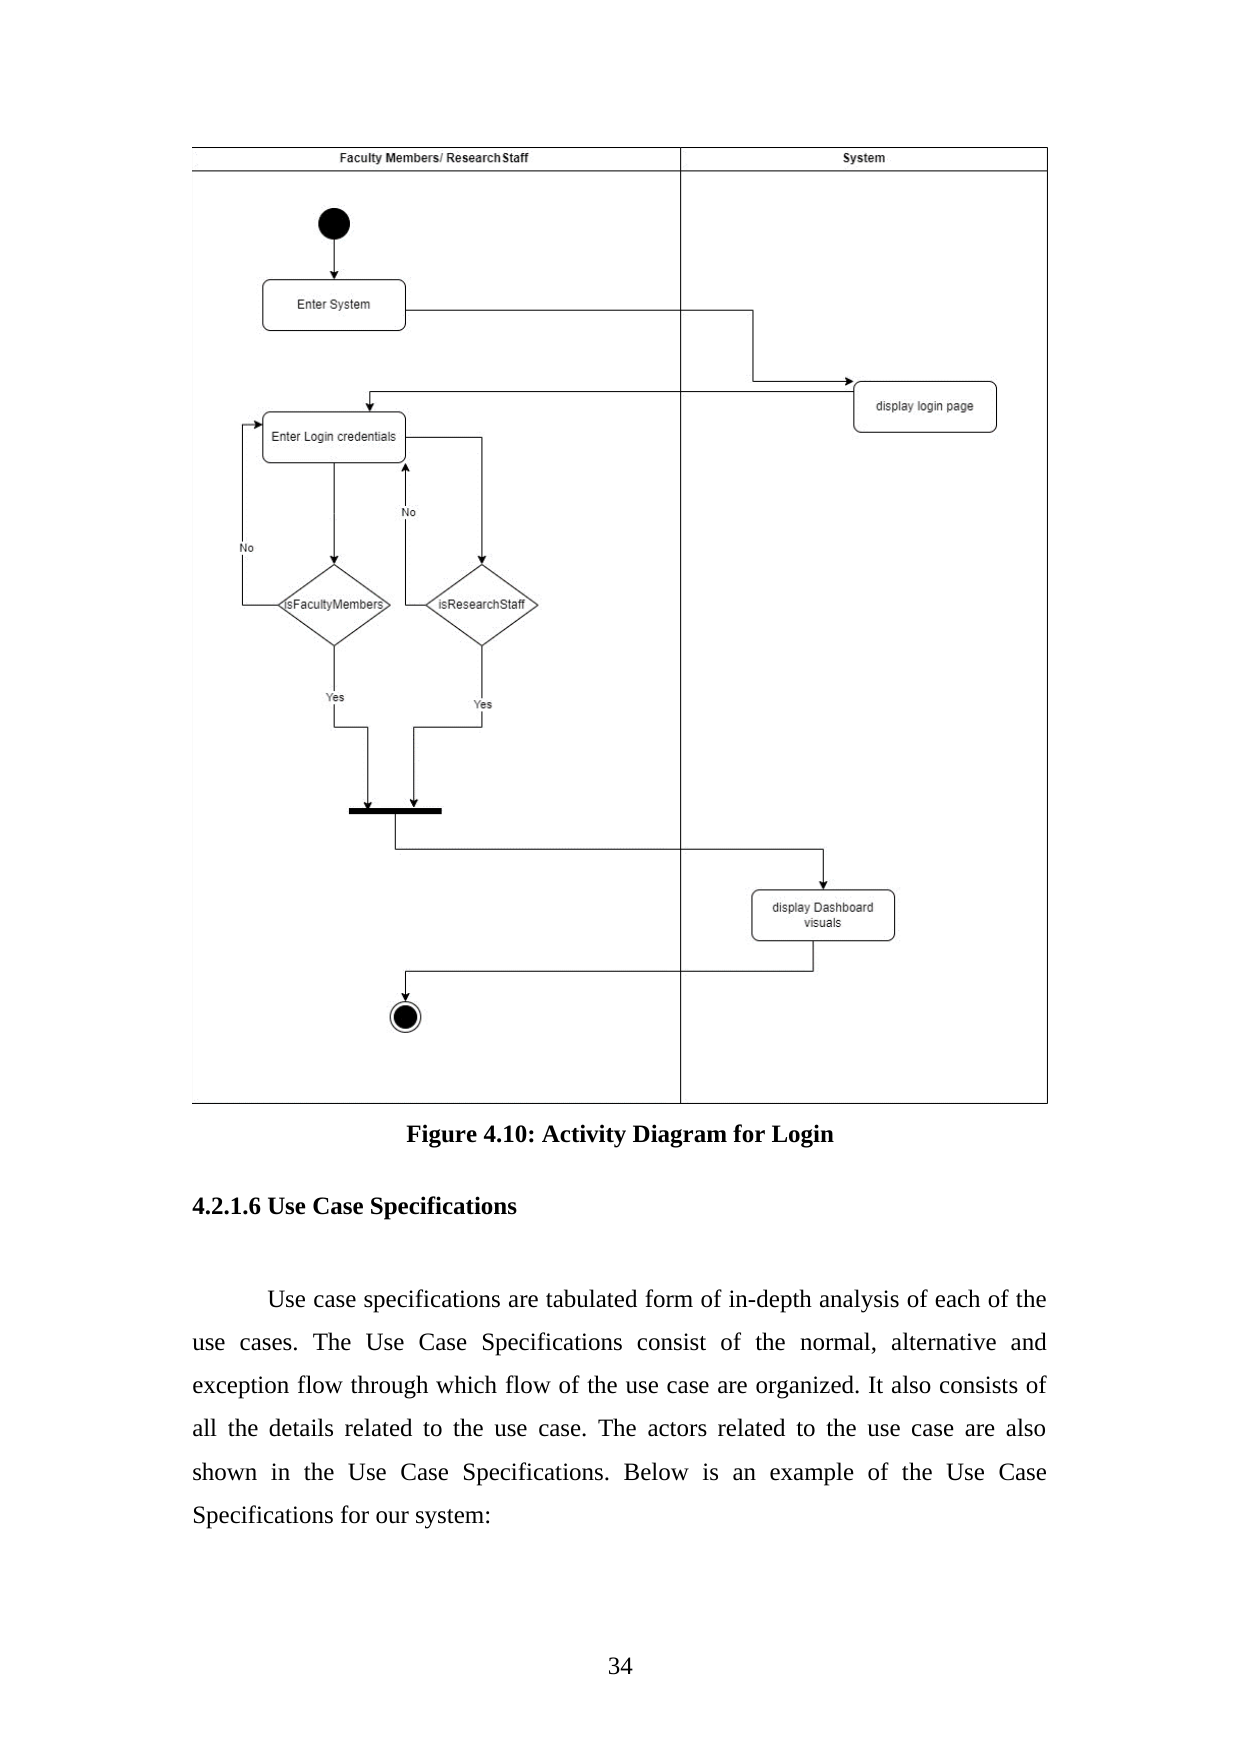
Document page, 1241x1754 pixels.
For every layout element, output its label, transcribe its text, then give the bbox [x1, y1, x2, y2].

picture [192, 147, 1049, 1105]
subtitle Use Case Specifications [192, 1191, 1048, 1220]
text Use case specifications are tabulated form of in-depth analysis of each of the use cases. The Use Case Specifications consist of the normal, alternative and exception flow through which flow of the use case are organized. It also consists of all the details related to the use case. The actors related to the use case are also shown in the Use Case Specifications. Below is an example of the Use Case Specifications for our system: [192, 1284, 1048, 1528]
